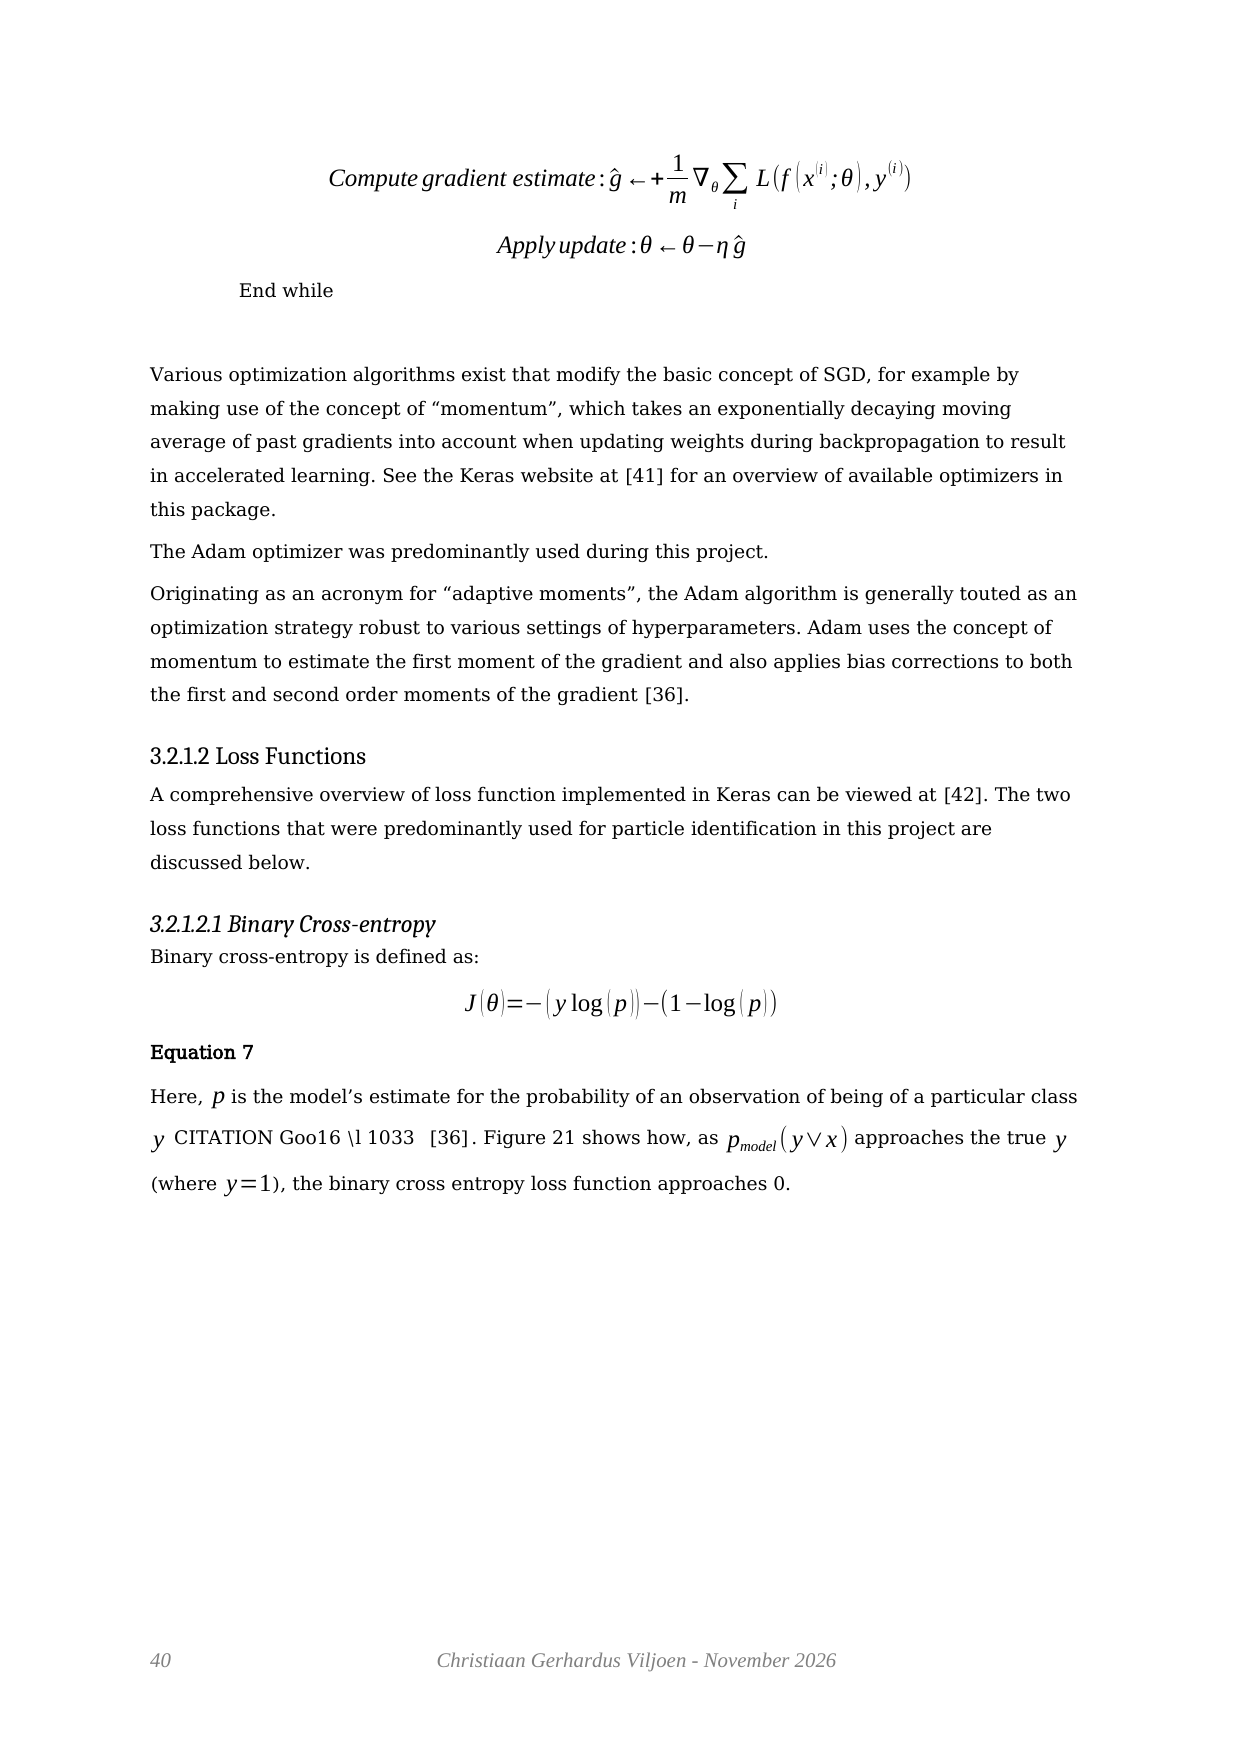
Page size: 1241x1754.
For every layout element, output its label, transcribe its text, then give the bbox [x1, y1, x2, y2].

text Here, is the model’s estimate for the probability of an observation of being of a particular class . Figure 18 shows how, as approaches the true (where ), the binary cross entropy loss function approaches 0. [150, 1082, 1090, 1197]
text Various optimization algorithms exist that modify the basic concept of SGD, for example by making use of the concept of “momentum”, which takes an exponentially decaying moving average of past gradients into account when updating weights during backpropagation to result in accelerated learning. See the Keras website at for an overview of available optimizers in this package. [150, 363, 1090, 520]
text A comprehensive overview of loss function implemented in Keras can be viewed at . The two loss functions that were predominantly used for particle identification in this project are discussed below. [150, 783, 1090, 873]
subtitle Binary Cross-entropy [150, 909, 1090, 938]
text End while [150, 279, 1090, 301]
subtitle Loss Functions [150, 742, 1090, 771]
text Originating as an acronym for “adaptive moments”, the Adam algorithm is generally touted as an optimization strategy robust to various settings of hyperparameters. Adam uses the concept of momentum to estimate the first moment of the gradient and also applies bias corrections to both the first and second order moments of the gradient . [150, 582, 1090, 706]
text Binary cross-entropy is defined as: [150, 944, 1090, 967]
text The Adam optimizer was predominantly used during this project. [150, 540, 1090, 562]
text Equation 7 [150, 1040, 1090, 1063]
